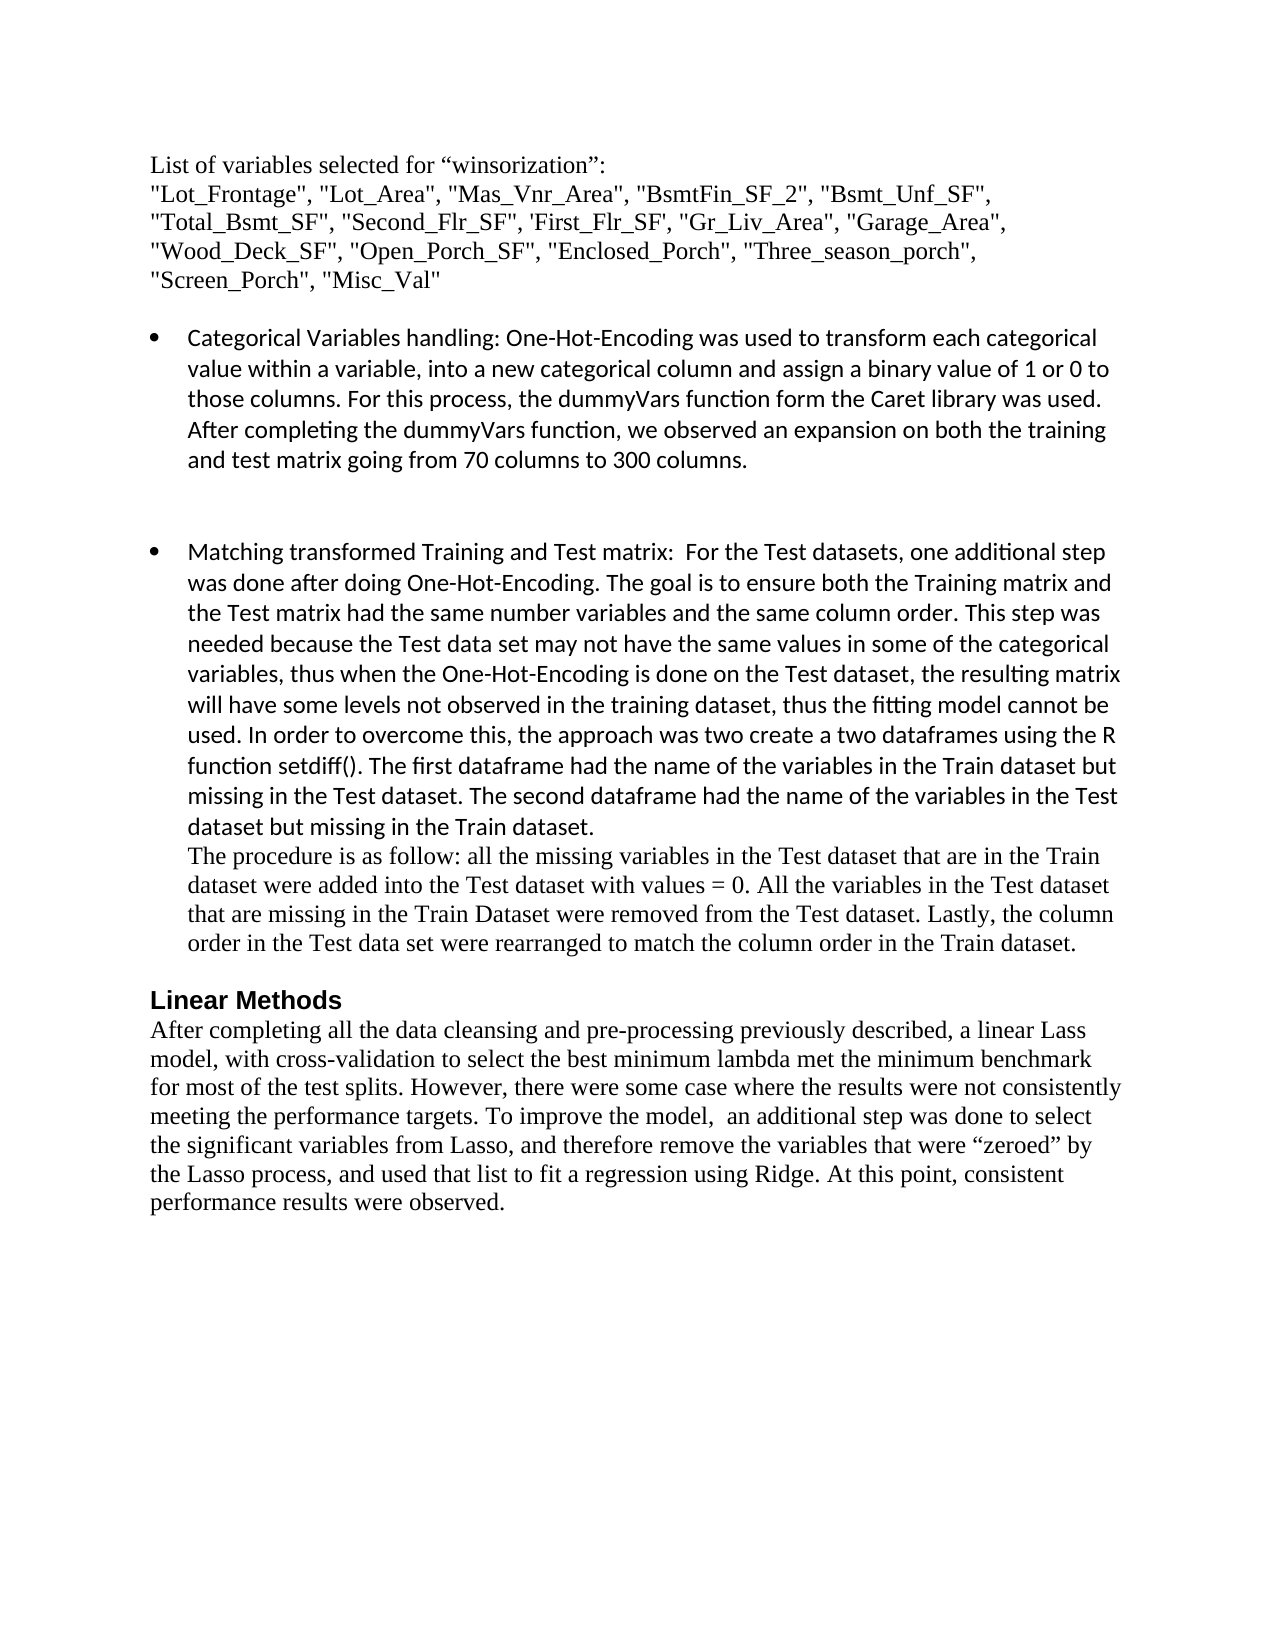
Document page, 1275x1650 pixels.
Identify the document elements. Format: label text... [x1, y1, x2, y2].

list After completing the dummyVars function, we observed an expansion on both the training and test matrix going from 70 columns to 300 columns. [187, 414, 1125, 475]
text Linear Methods [150, 985, 1125, 1015]
list Matching transformed Training and Test matrix: For the Test datasets, one additional step was done after doing One-Hot-Encoding. The goal is to ensure both the Training matrix and the Test matrix had the same number variables and the same column order. This step was needed because the Test data set may not have the same values in some of the categorical variables, thus when the One-Hot-Encoding is done on the Test dataset, the resulting matrix will have some levels not observed in the training dataset, thus the fitting model cannot be used. In order to overcome this, the approach was two create a two dataframes using the R function setdiff(). The first dataframe had the name of the variables in the Train dataset but missing in the Test dataset. The second dataframe had the name of the variables in the Test dataset but missing in the Train dataset. [150, 536, 1125, 841]
list Categorical Variables handling: One-Hot-Encoding was used to transform each categorical value within a variable, into a new categorical column and assign a binary value of 1 or 0 to those columns. For this process, the dummyVars function form the Caret library was used. [150, 322, 1125, 414]
text After completing all the data cleansing and pre-processing previously described, a linear Lass model, with cross-validation to select the best minimum lambda met the minimum benchmark for most of the test splits. However, there were some case where the results were not consistently meeting the performance targets. To improve the model, an additional step was done to select the significant variables from Lasso, and therefore remove the variables that were “zeroed” by the Lasso process, and used that list to fit a regression using Ridge. At this point, consistent performance results were observed. [150, 1015, 1125, 1216]
text "Lot_Frontage", "Lot_Area", "Mas_Vnr_Area", "BsmtFin_SF_2", "Bsmt_Unf_SF", "Total_Bsmt_SF", "Second_Flr_SF", 'First_Flr_SF', "Gr_Liv_Area", "Garage_Area", "Wood_Deck_SF", "Open_Porch_SF", "Enclosed_Porch", "Three_season_porch", "Screen_Porch", "Misc_Val" [150, 179, 1125, 294]
text The procedure is as follow: all the missing variables in the Test dataset that are in the Train dataset were added into the Test dataset with values = 0. All the variables in the Test dataset that are missing in the Train Dataset were removed from the Test dataset. Lastly, the column order in the Test data set were rearranged to match the column order in the Train dataset. [187, 841, 1125, 956]
text List of variables selected for “winsorization”: [150, 150, 1125, 179]
